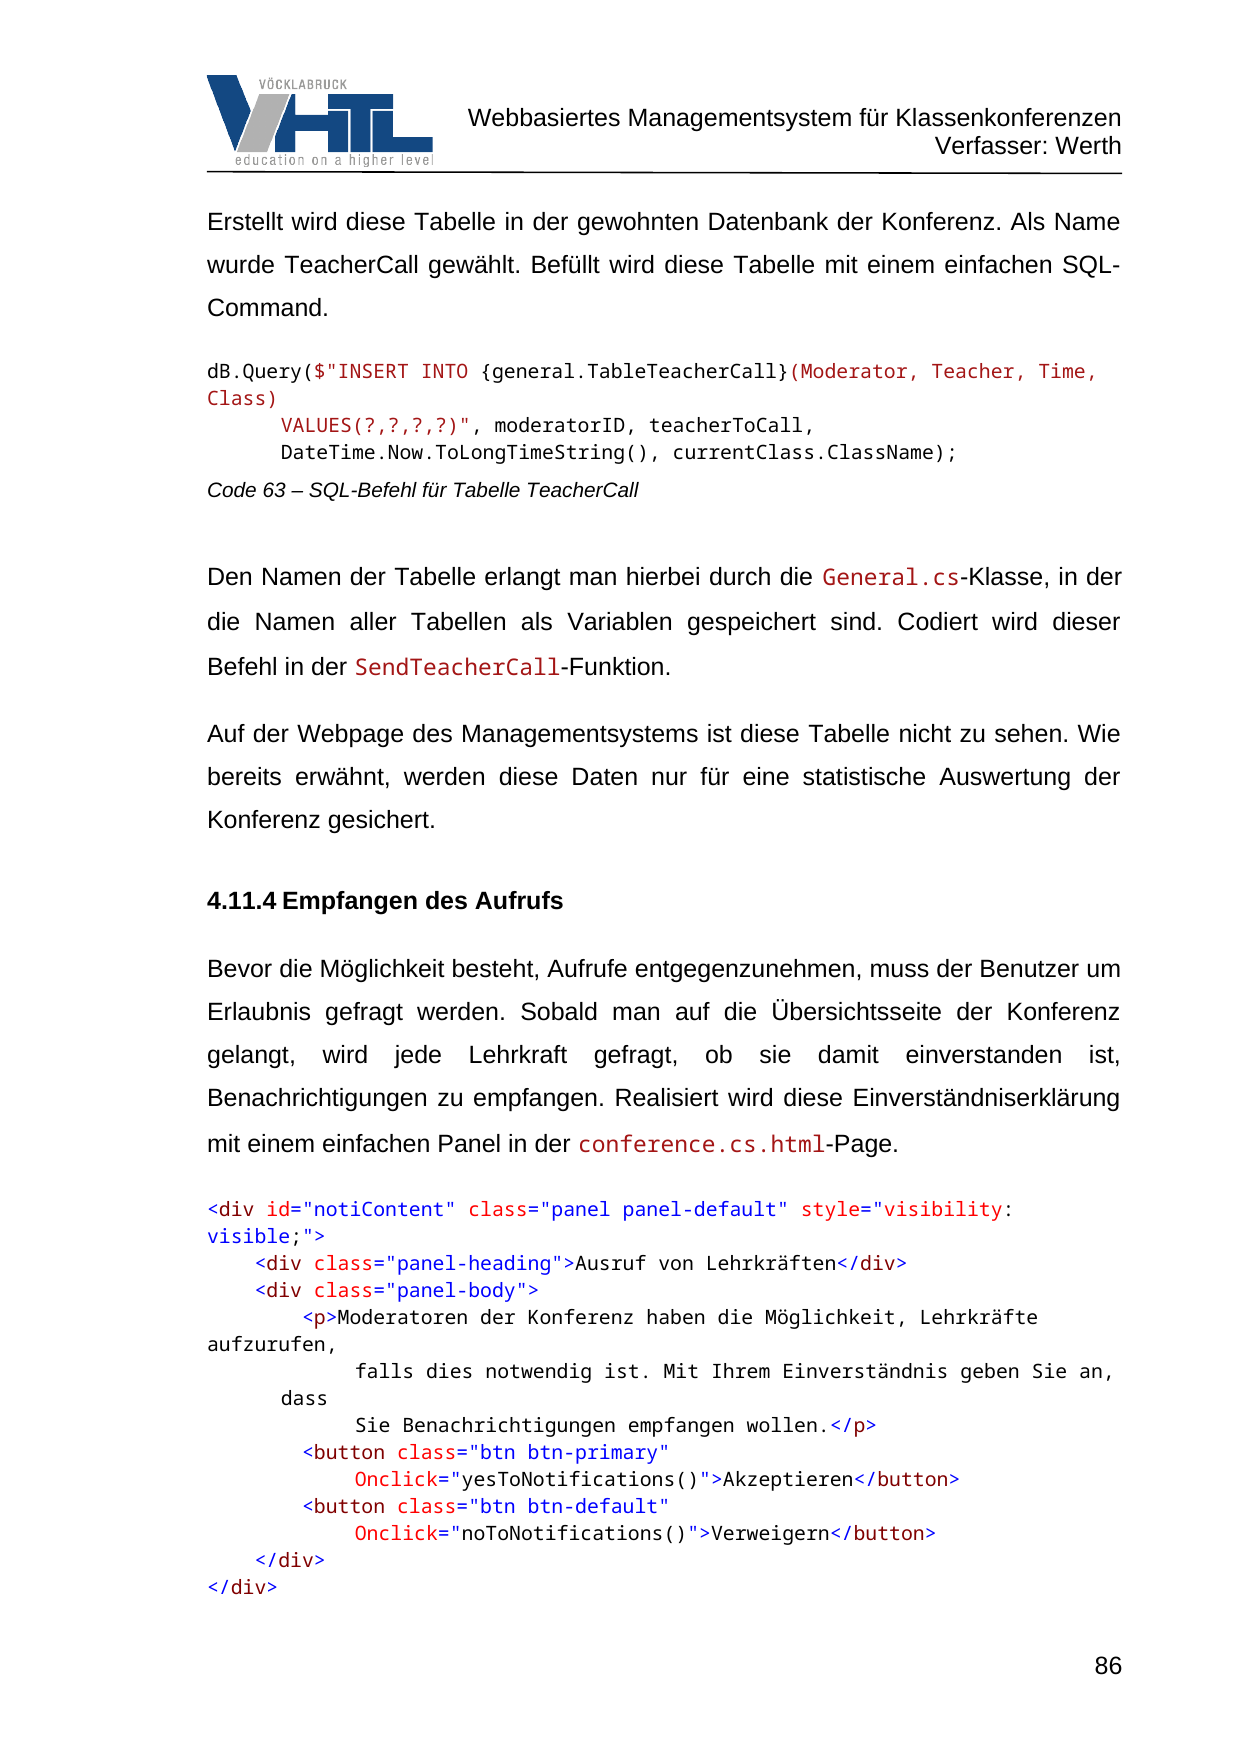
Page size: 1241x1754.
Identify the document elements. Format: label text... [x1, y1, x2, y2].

text Sie Benachrichtigungen empfangen wollen.</p> [281, 1411, 1122, 1438]
text VALUES(?,?,?,?)", moderatorID, teacherToCall, DateTime.Now.ToLongTimeString(), currentClass.ClassName); [281, 411, 1122, 465]
text Erstellt wird diese Tabelle in der gewohnten Datenbank der Konferenz. Als Name wurde TeacherCall gewählt. Befüllt wird diese Tabelle mit einem einfachen SQL-Command. [207, 207, 1122, 322]
text <p>Moderatoren der Konferenz haben die Möglichkeit, Lehrkräfte aufzurufen, [207, 1303, 1122, 1357]
text <button class="btn btn-primary" [207, 1438, 1122, 1465]
subtitle Empfangen des Aufrufs [207, 886, 1122, 914]
text </div> [207, 1573, 1122, 1600]
text <div class="panel-heading">Ausruf von Lehrkräften</div> [207, 1249, 1122, 1276]
picture [206, 75, 433, 167]
text dB.Query($"INSERT INTO {general.TableTeacherCall}(Moderator, Teacher, Time, Class) [207, 357, 1122, 411]
text Code 63 – SQL-Befehl für Tabelle TeacherCall [207, 477, 1122, 501]
text Den Namen der Tabelle erlangt man hierbei durch die General.cs-Klasse, in der die Namen aller Tabellen als Variablen gespeichert sind. Codiert wird dieser Befehl in der SendTeacherCall-Funktion. [207, 561, 1122, 682]
text Onclick="noToNotifications()">Verweigern</button> [281, 1519, 1122, 1546]
text falls dies notwendig ist. Mit Ihrem Einverständnis geben Sie an, dass [281, 1357, 1122, 1411]
text <div id="notiContent" class="panel panel-default" style="visibility: visible;"> [207, 1195, 1122, 1249]
text <div class="panel-body"> [207, 1276, 1122, 1303]
text Bevor die Möglichkeit besteht, Aufrufe entgegenzunehmen, muss der Benutzer um Erlaubnis gefragt werden. Sobald man auf die Übersichtsseite der Konferenz gelangt, wird jede Lehrkraft gefragt, ob sie damit einverstanden ist, Benachrichtigungen zu empfangen. Realisiert wird diese Einverständniserklärung mit einem einfachen Panel in der conference.cs.html-Page. [207, 954, 1122, 1159]
text Auf der Webpage des Managementsystems ist diese Tabelle nicht zu sehen. Wie bereits erwähnt, werden diese Daten nur für eine statistische Auswertung der Konferenz gesichert. [207, 719, 1122, 834]
text <button class="btn btn-default" [207, 1492, 1122, 1519]
text </div> [207, 1546, 1122, 1573]
text Onclick="yesToNotifications()">Akzeptieren</button> [281, 1465, 1122, 1492]
